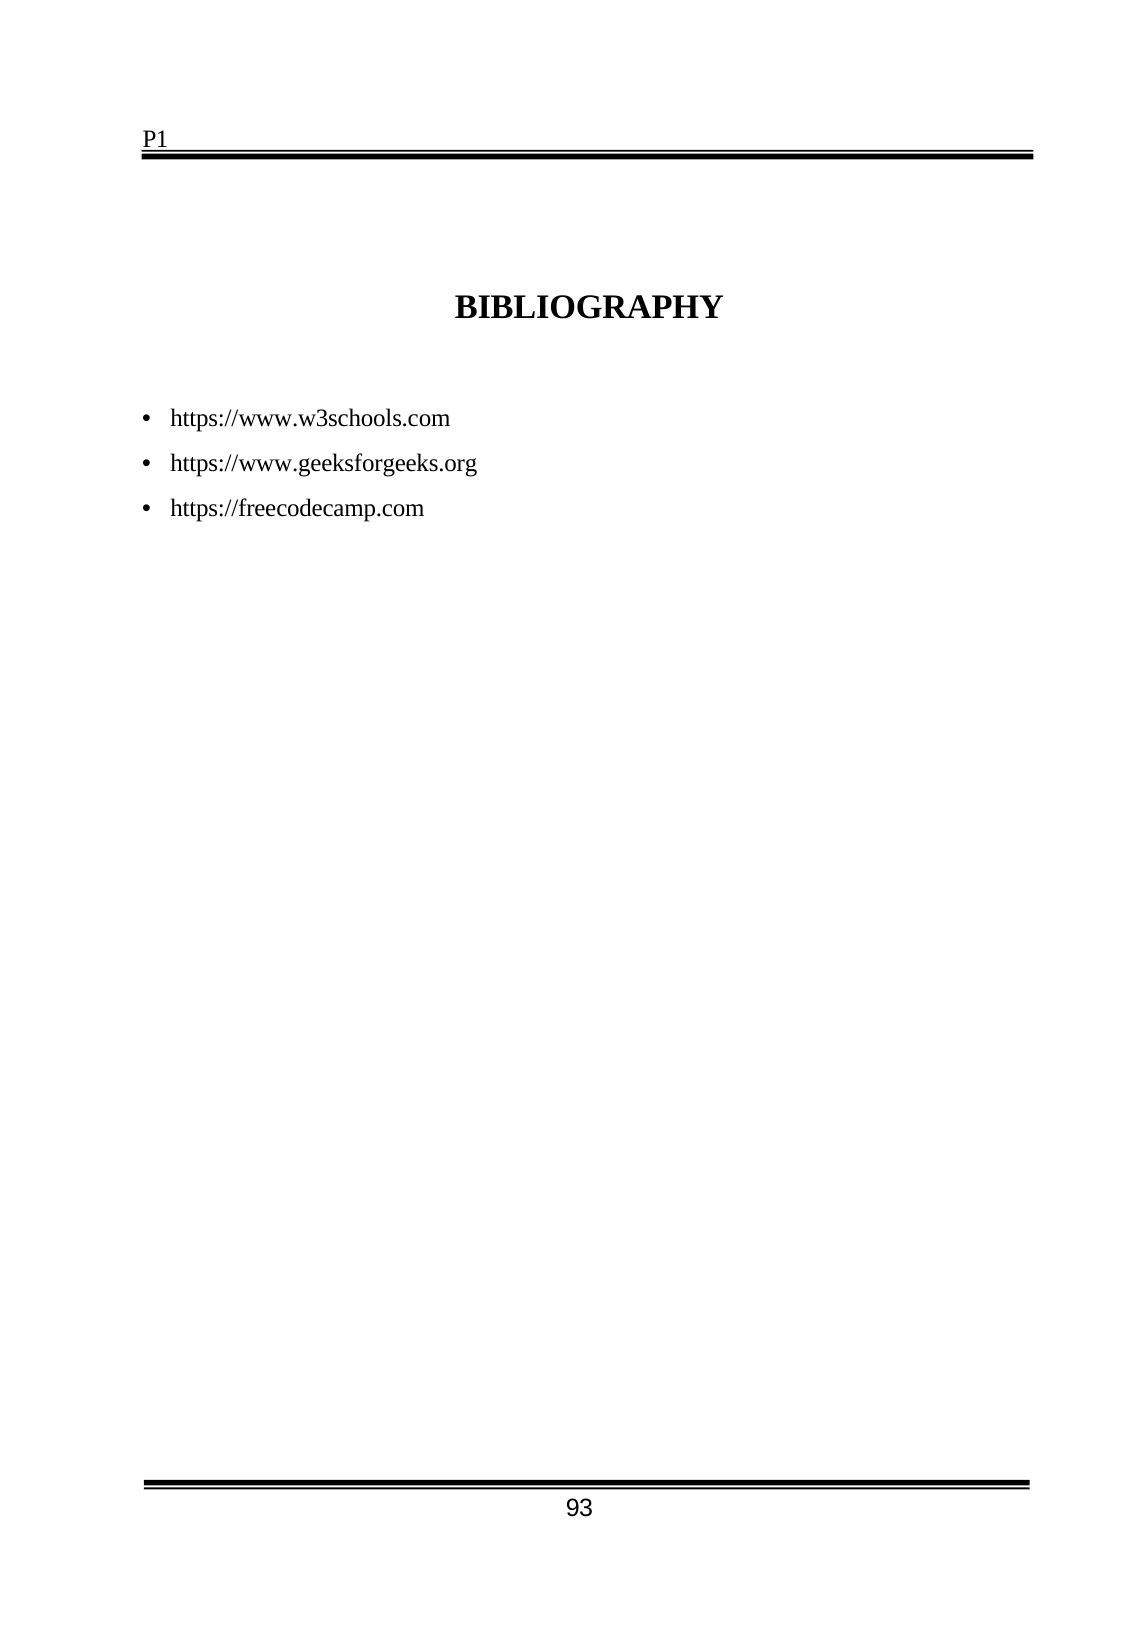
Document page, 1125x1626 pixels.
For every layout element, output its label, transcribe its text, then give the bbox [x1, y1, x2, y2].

subtitle BIBLIOGRAPHY [344, 286, 833, 326]
list https://freecodecamp.com [142, 493, 1098, 522]
list https://www.w3schools.com [142, 403, 1098, 432]
list https://www.geeksforgeeks.org [142, 448, 1098, 476]
